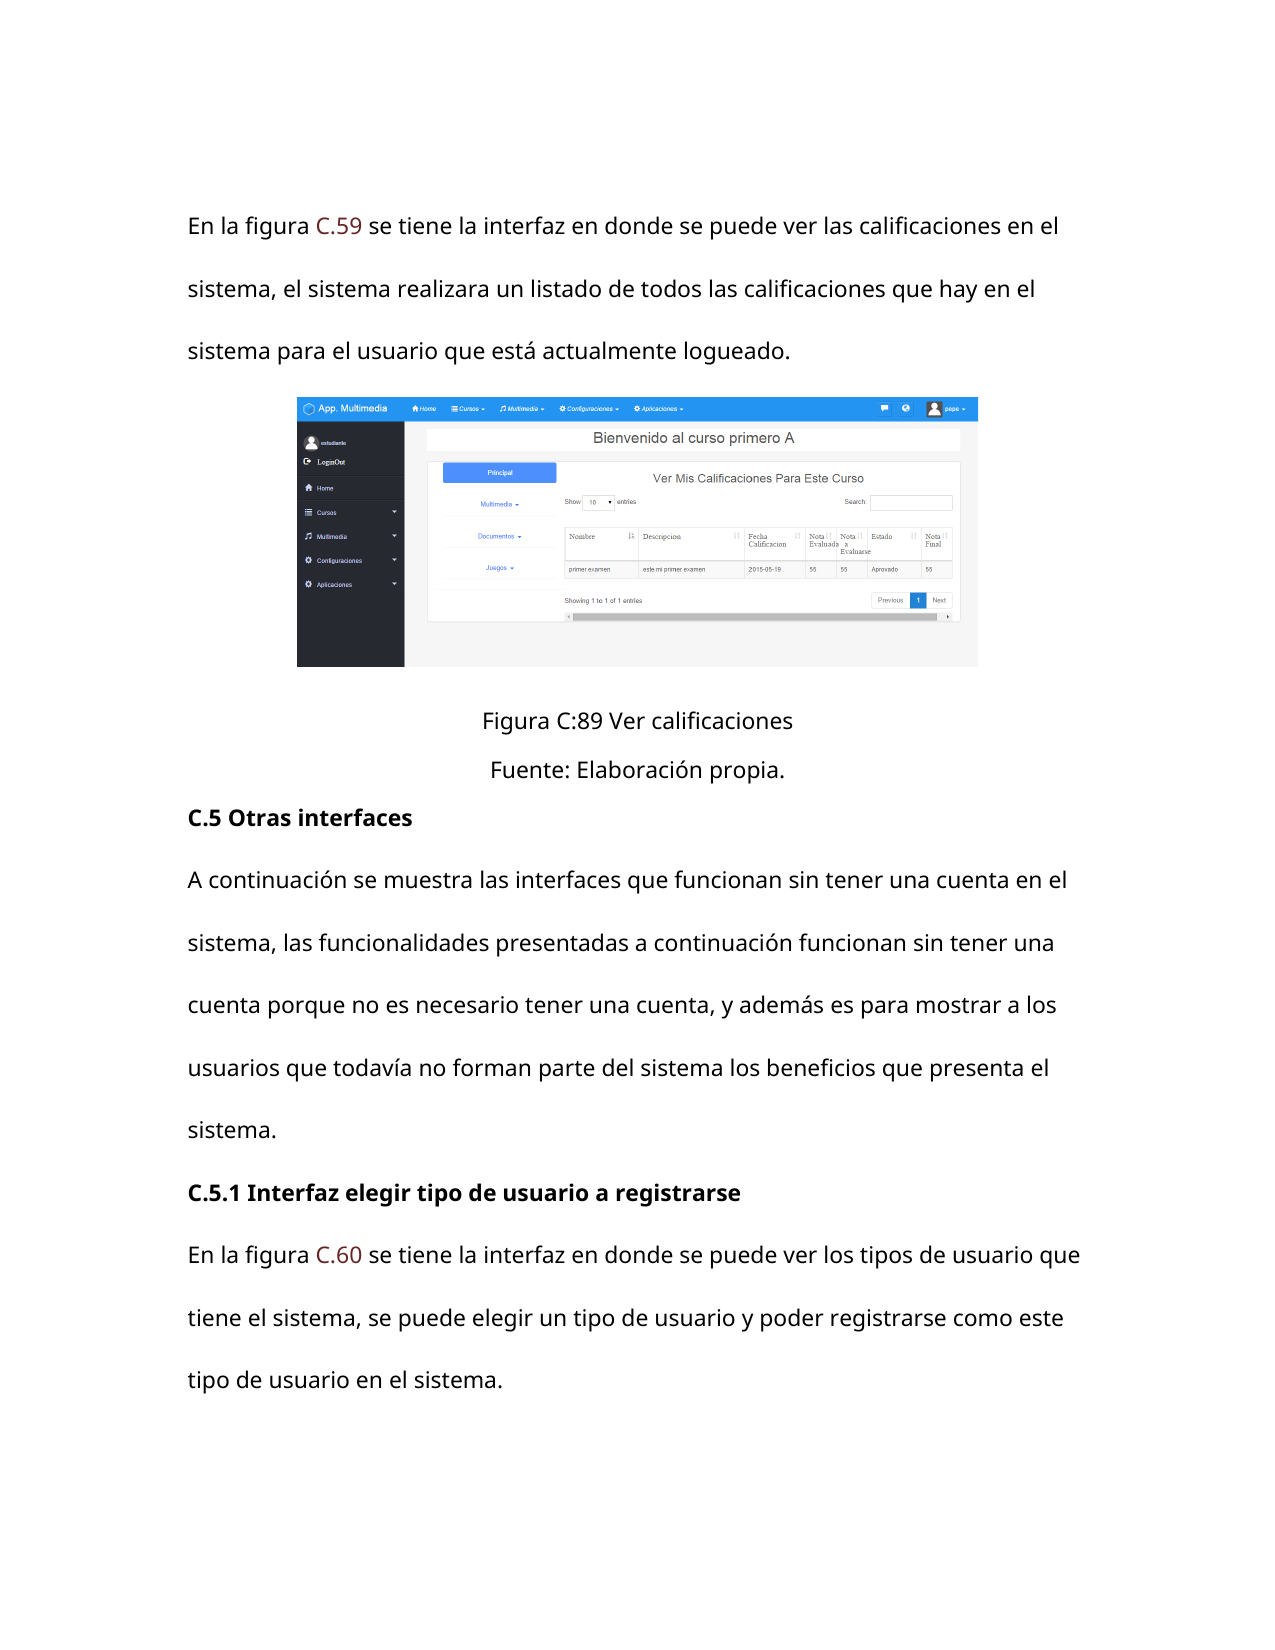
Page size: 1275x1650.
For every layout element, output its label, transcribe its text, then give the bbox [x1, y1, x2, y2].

text A continuación se muestra las interfaces que funcionan sin tener una cuenta en el sistema, las funcionalidades presentadas a continuación funcionan sin tener una cuenta porque no es necesario tener una cuenta, y además es para mostrar a los usuarios que todavía no forman parte del sistema los beneficios que presenta el sistema. [187, 864, 1087, 1146]
text Fuente: Elaboración propia. [187, 753, 1087, 785]
subtitle C.5.1 Interfaz elegir tipo de usuario a registrarse [187, 1177, 1087, 1208]
text En la figura C.60 se tiene la interfaz en donde se puede ver los tipos de usuario que tiene el sistema, se puede elegir un tipo de usuario y poder registrarse como este tipo de usuario en el sistema. [187, 1239, 1087, 1396]
text En la figura C.59 se tiene la interfaz en donde se puede ver las calificaciones en el sistema, el sistema realizara un listado de todos las calificaciones que hay en el sistema para el usuario que está actualmente logueado. [187, 210, 1087, 366]
subtitle C.5 Otras interfaces [187, 802, 1087, 833]
